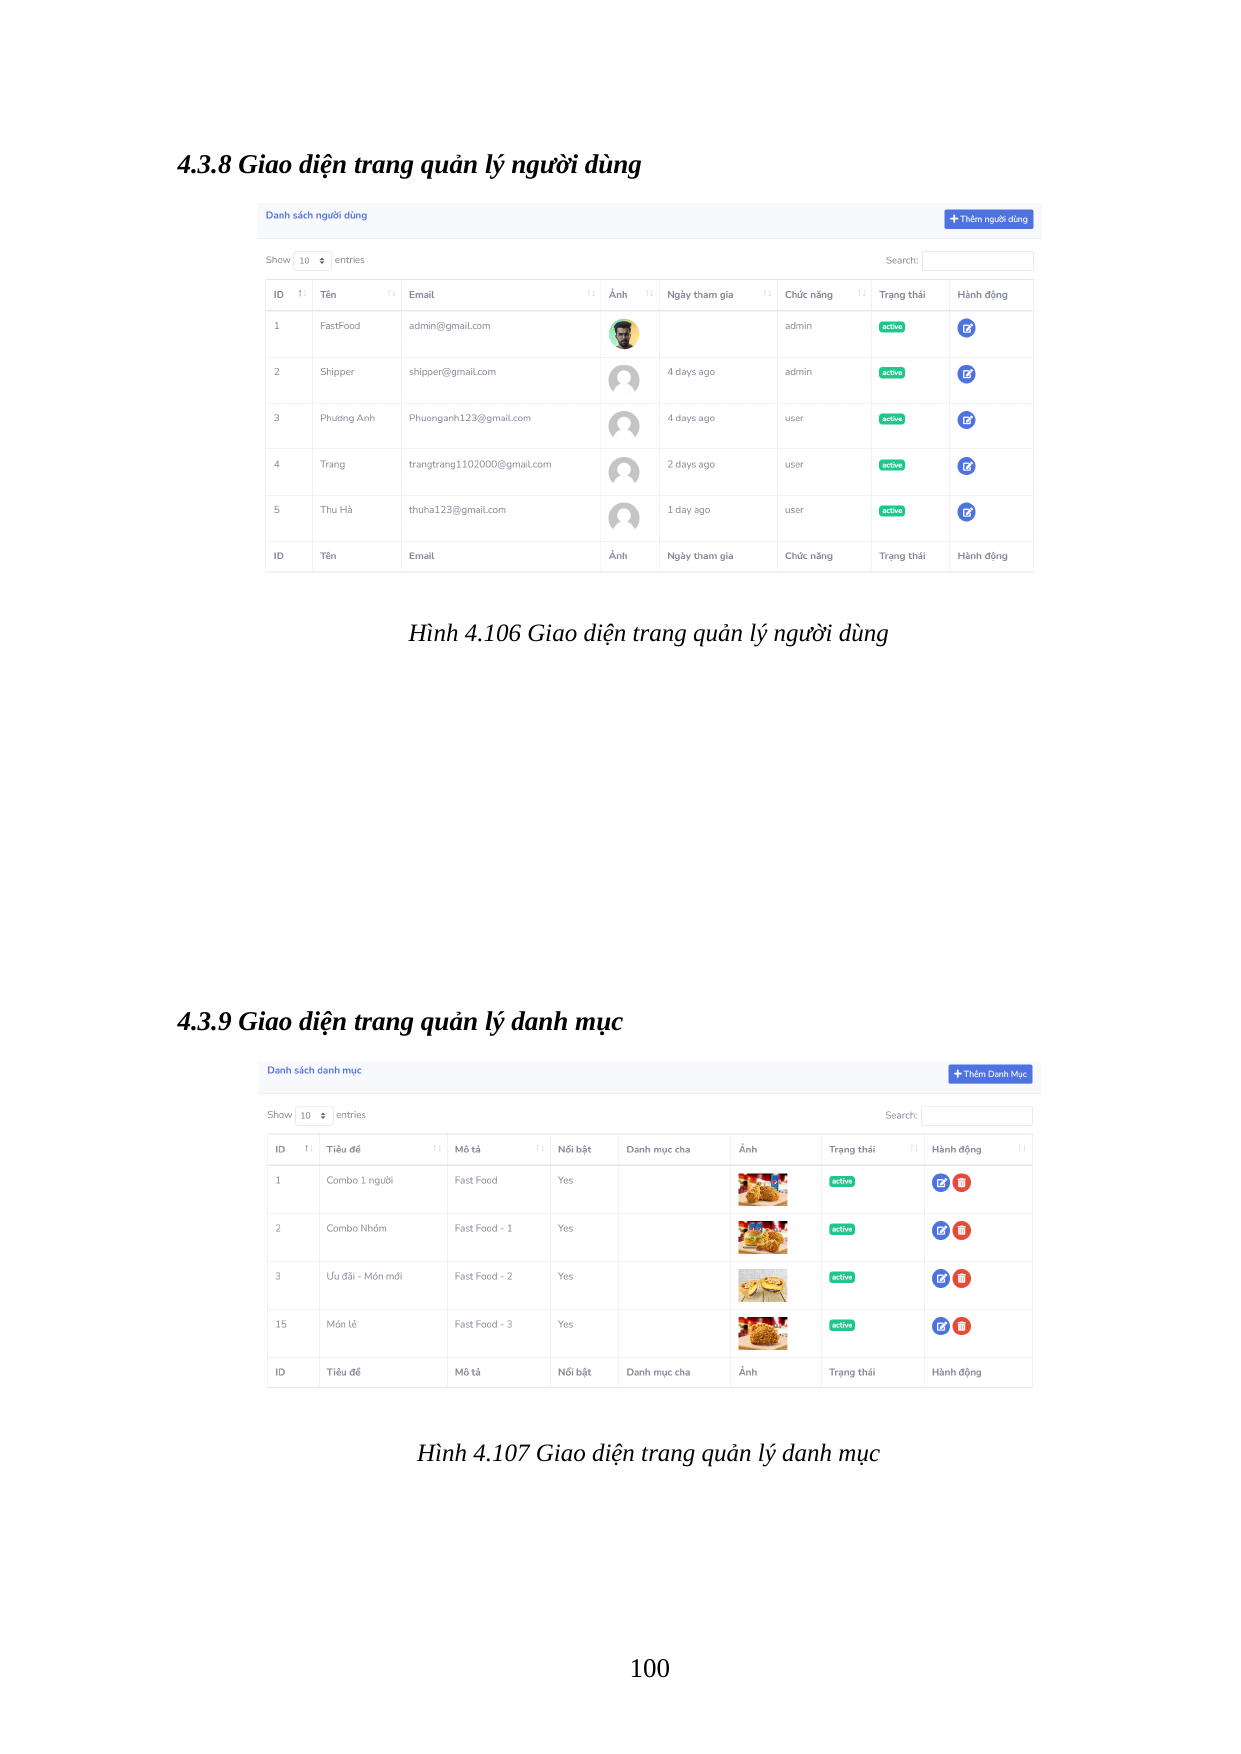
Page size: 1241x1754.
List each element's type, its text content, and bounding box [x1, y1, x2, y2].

text Hình . Giao diện trang quản lý danh mục [177, 1438, 1122, 1467]
subtitle Giao diện trang quản lý người dùng [177, 148, 1122, 179]
picture [258, 1061, 1041, 1402]
picture [257, 203, 1042, 582]
subtitle Giao diện trang quản lý danh mục [177, 1005, 1122, 1037]
text Hình . Giao diện trang quản lý người dùng [177, 618, 1122, 647]
